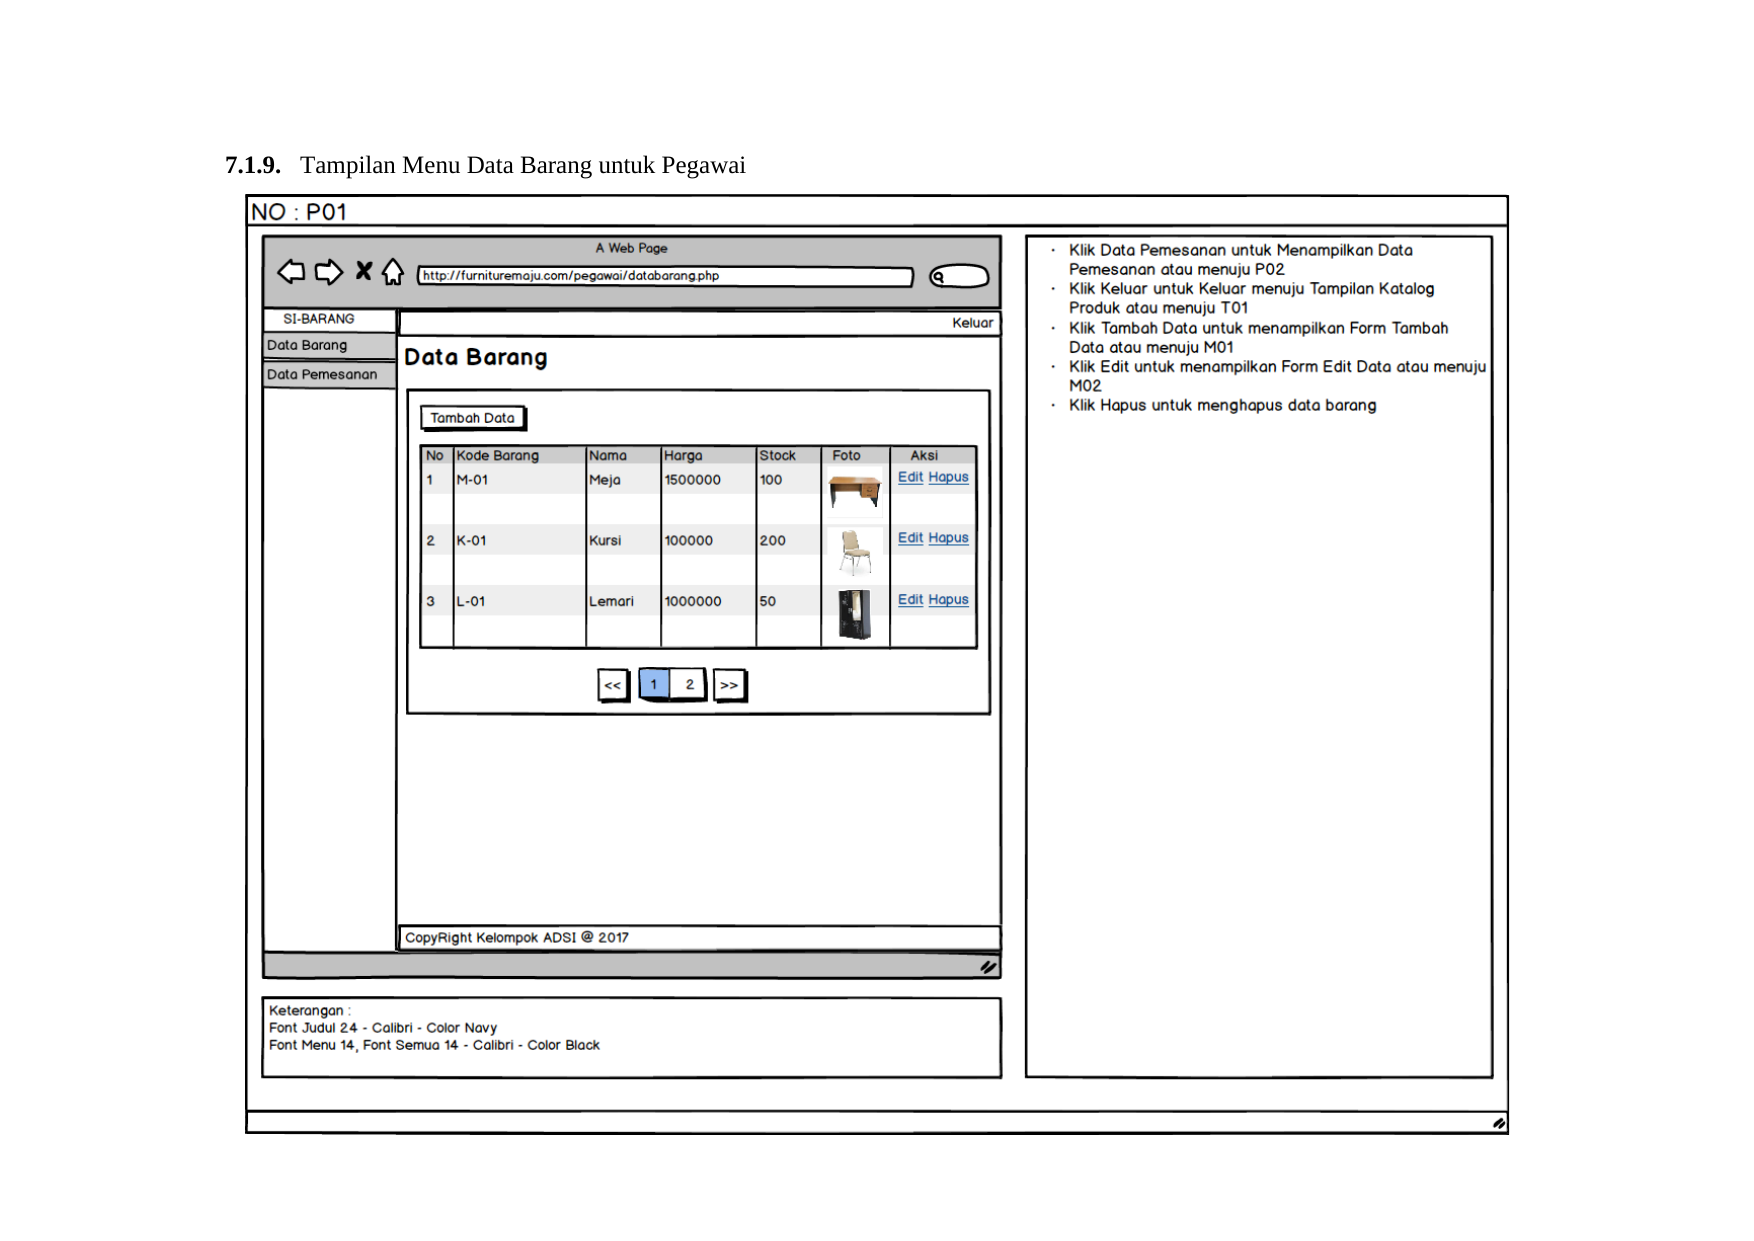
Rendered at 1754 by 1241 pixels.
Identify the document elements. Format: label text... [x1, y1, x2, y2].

picture [245, 194, 1510, 1135]
list Tampilan Menu Data Barang untuk Pegawai [225, 150, 1604, 179]
